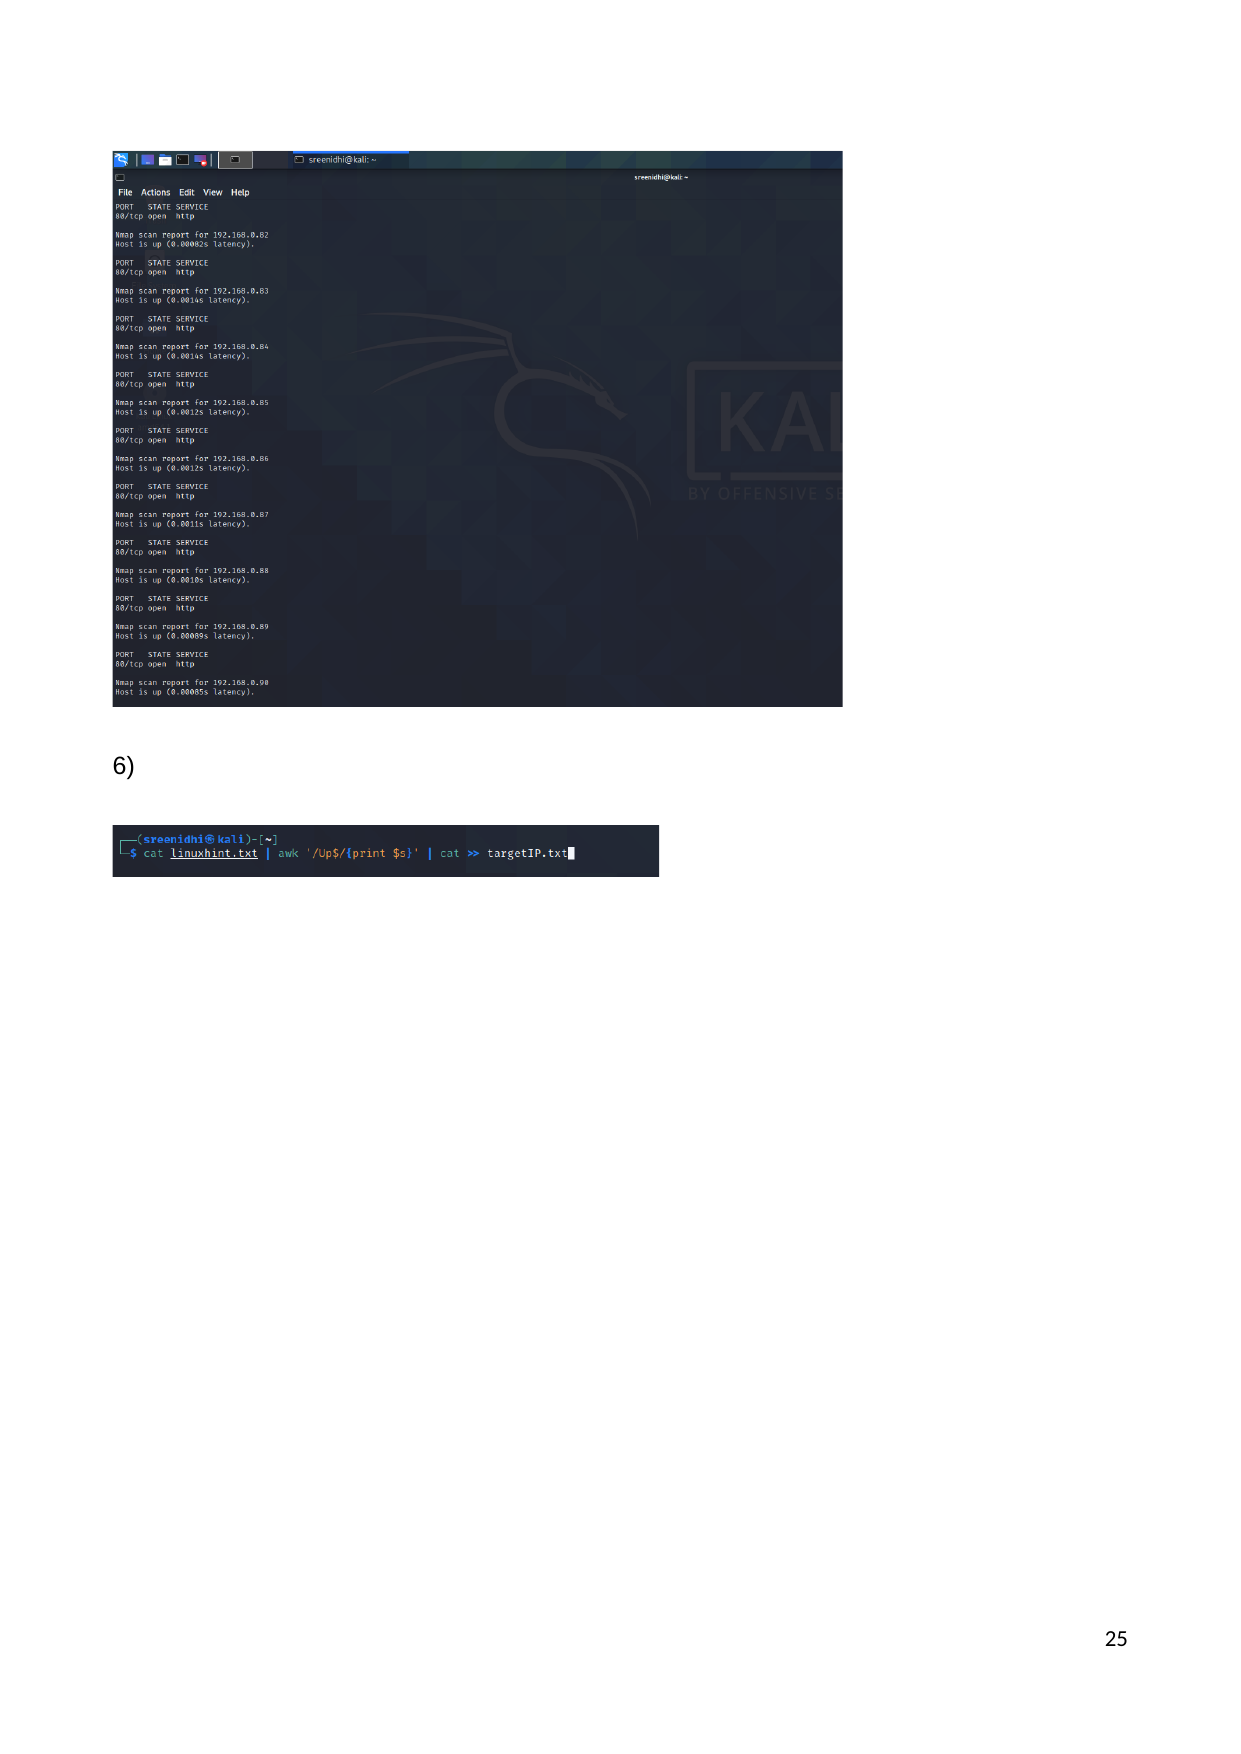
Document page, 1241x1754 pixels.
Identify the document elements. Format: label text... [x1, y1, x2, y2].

picture [112, 825, 660, 877]
text 6) [112, 751, 1128, 780]
picture [112, 150, 843, 707]
